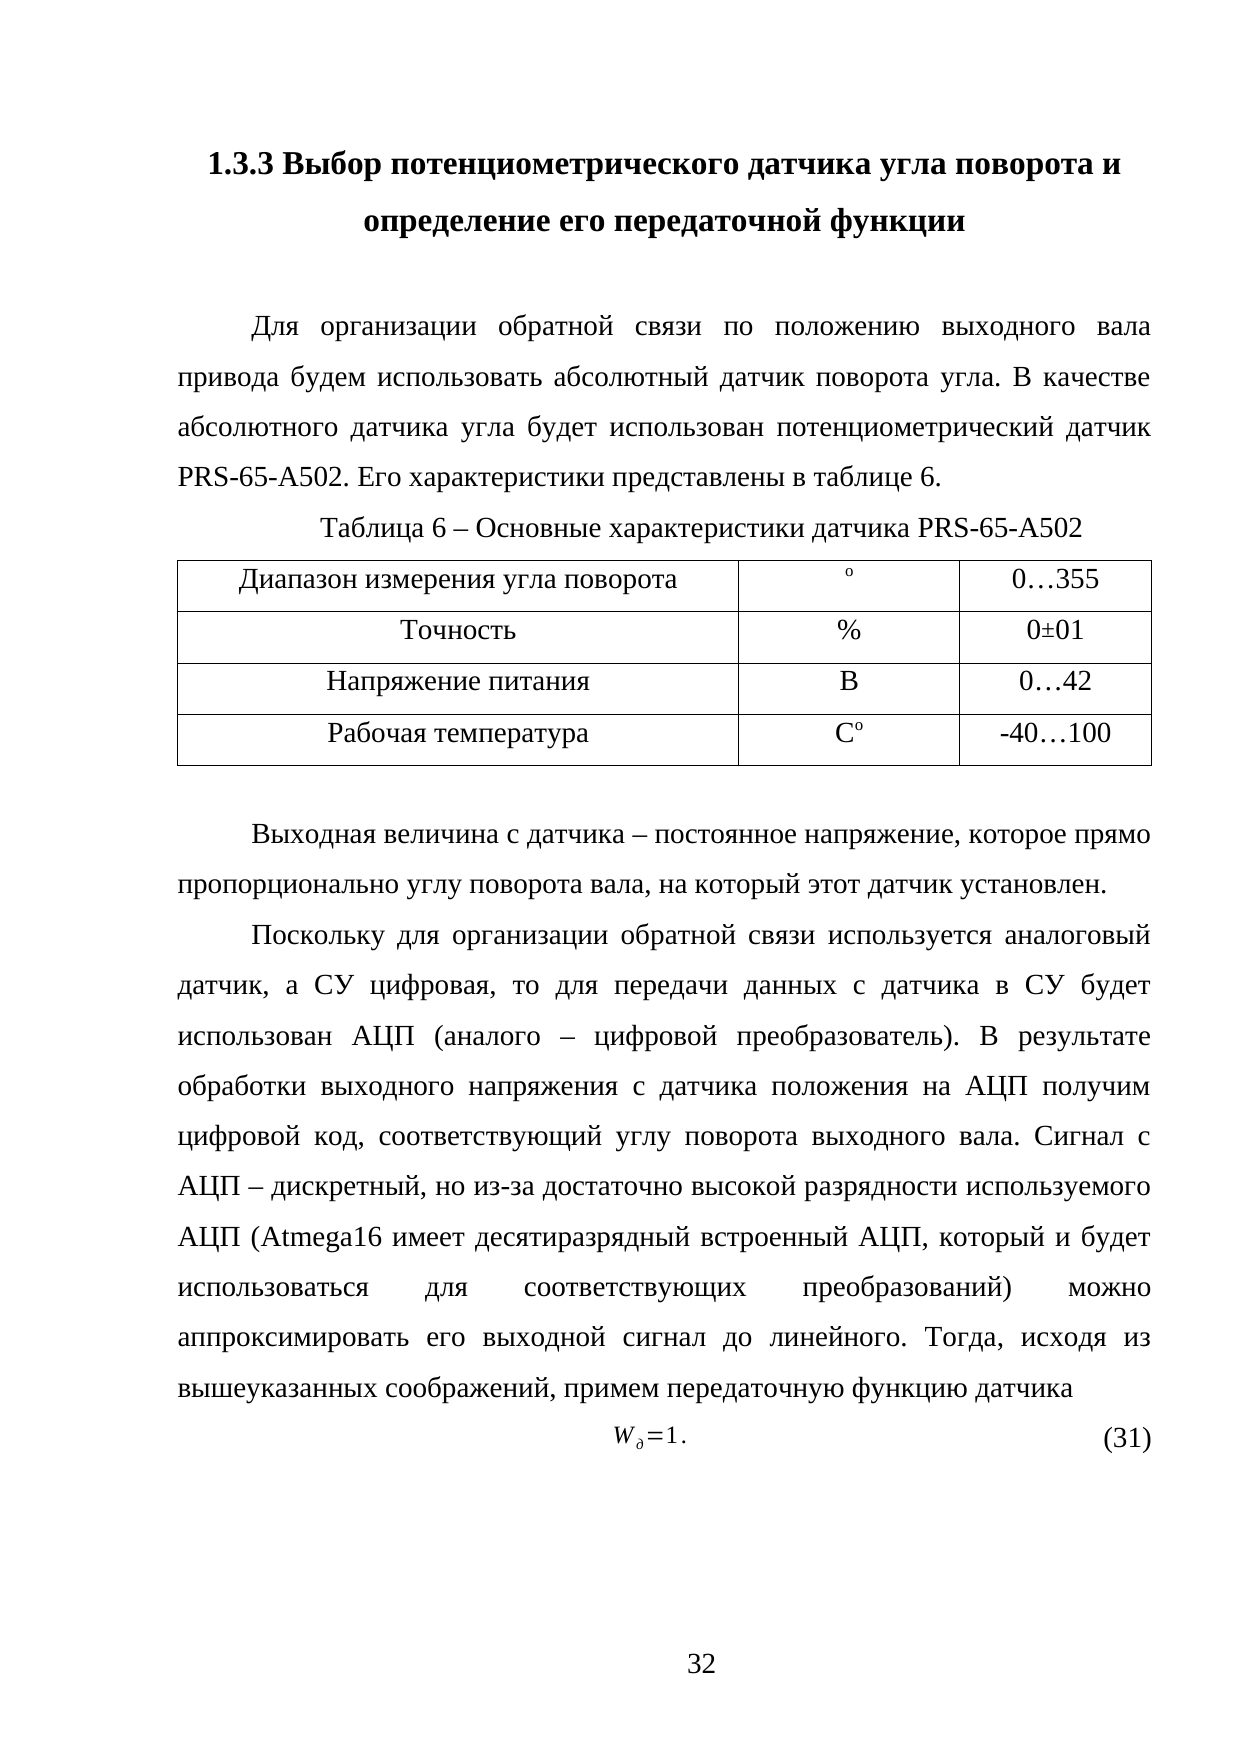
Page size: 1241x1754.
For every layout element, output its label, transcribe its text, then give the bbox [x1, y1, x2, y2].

subtitle 1.3.3 Выбор потенциометрического датчика угла поворота и определение его передаточной функции [177, 143, 1152, 239]
table_header Диапазон измерения угла поворота [178, 561, 738, 611]
table_cell 0…42 [960, 664, 1151, 714]
table_cell % [739, 612, 959, 662]
table_header о [739, 561, 959, 611]
table_cell -40…100 [960, 715, 1151, 765]
table_cell Со [739, 715, 959, 765]
table_header 0…355 [960, 561, 1151, 611]
text Выходная величина с датчика – постоянное напряжение, которое прямо пропорционально углу поворота вала, на который этот датчик установлен. [177, 816, 1152, 900]
text Таблица 6 – Основные характеристики датчика PRS-65-A502 [177, 510, 1152, 543]
table_cell Рабочая температура [178, 715, 738, 765]
table_cell В [739, 664, 959, 714]
text Поскольку для организации обратной связи используется аналоговый датчик, а СУ цифровая, то для передачи данных с датчика в СУ будет использован АЦП (аналого – цифровой преобразователь). В результате обработки выходного напряжения с датчика положения на АЦП получим цифровой код, соответствующий углу поворота выходного вала. Сигнал с АЦП – дискретный, но из-за достаточно высокой разрядности используемого АЦП (Atmega16 имеет десятиразрядный встроенный АЦП, который и будет использоваться для соответствующих преобразований) можно аппроксимировать его выходной сигнал до линейного. Тогда, исходя из вышеуказанных соображений, примем передаточную функцию датчика [177, 917, 1152, 1403]
table_cell Точность [178, 612, 738, 662]
table_cell 001 [960, 612, 1151, 662]
text (31) [177, 1420, 1152, 1454]
table_cell Напряжение питания [178, 664, 738, 714]
text Для организации обратной связи по положению выходного вала привода будем использовать абсолютный датчик поворота угла. В качестве абсолютного датчика угла будет использован потенциометрический датчик PRS-65-A502. Его характеристики представлены в таблице 6. [177, 308, 1152, 493]
